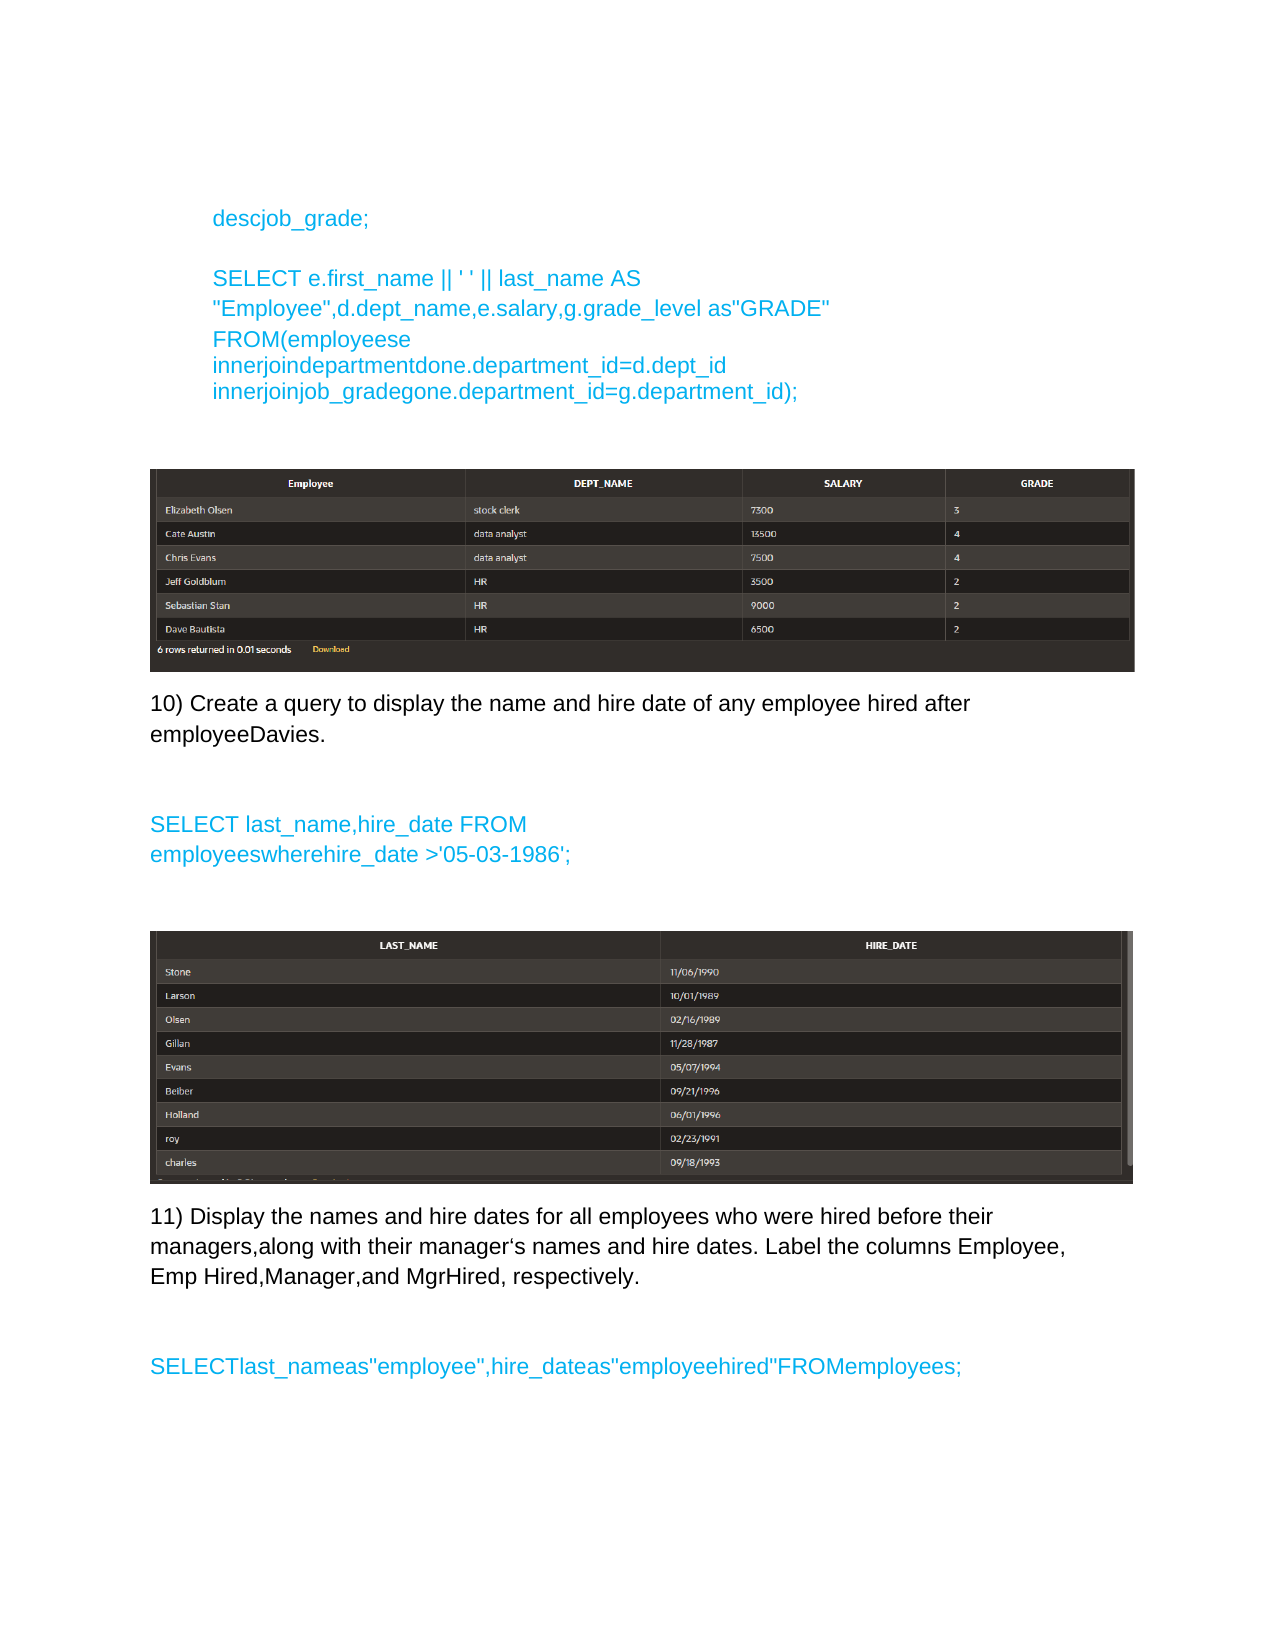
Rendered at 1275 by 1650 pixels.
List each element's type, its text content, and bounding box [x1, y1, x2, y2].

text SELECT last_name,hire_date FROM employeeswherehire_date >'05-03-1986'; [150, 811, 646, 867]
list Display the names and hire dates for all employees who were hired before their managers,along with their manager‘s names and hire dates. Label the columns Employee, Emp Hired,Manager,and MgrHired, respectively. [150, 1203, 1108, 1289]
text FROM(employeese [212, 326, 1210, 352]
text descjob_grade; [212, 205, 1210, 232]
picture [150, 931, 1133, 1184]
text SELECT e.first_name || ' ' || last_name AS "Employee",d.dept_name,e.salary,g.grade_level as"GRADE" [212, 265, 1107, 322]
picture [150, 469, 1135, 672]
text innerjoinjob_gradegone.department_id=g.department_id); [212, 378, 1210, 404]
list Create a query to display the name and hire date of any employee hired after employeeDavies. [150, 690, 1076, 747]
text SELECTlast_nameas"employee",hire_dateas"employeehired"FROMemployees; [150, 1353, 1210, 1379]
text innerjoindepartmentdone.department_id=d.dept_id [212, 352, 1210, 378]
